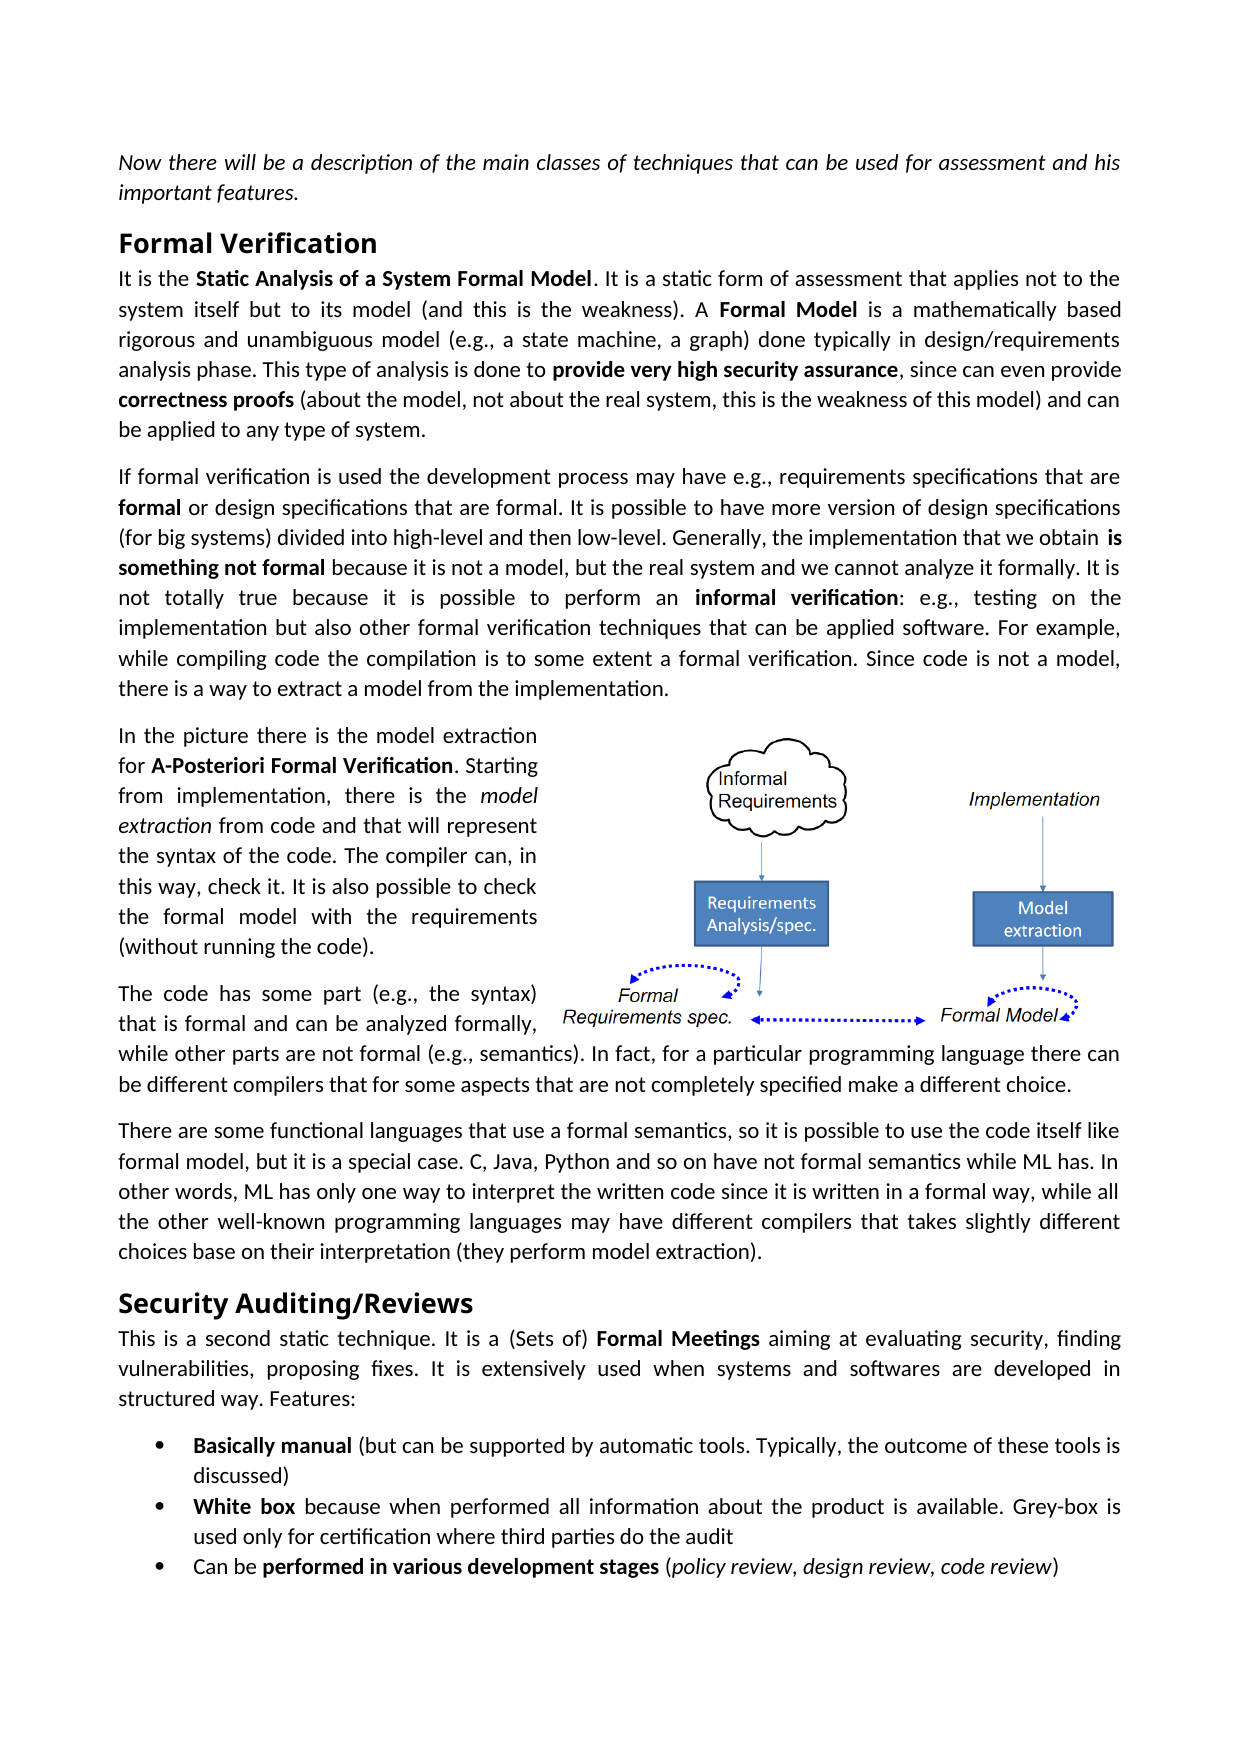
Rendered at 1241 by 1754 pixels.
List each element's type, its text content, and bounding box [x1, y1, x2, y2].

text This is a second static technique. It is a (Sets of) Formal Meetings aiming at evaluating security, finding vulnerabilities, proposing fixes. It is extensively used when systems and softwares are developed in structured way. Features: [118, 1324, 1122, 1412]
list White box because when performed all information about the product is available. Grey-box is used only for certification where third parties do the audit [156, 1492, 1122, 1550]
text It is the Static Analysis of a System Formal Model. It is a static form of assessment that applies not to the system itself but to its model (and this is the weakness). A Formal Model is a mathematically based rigorous and unambiguous model (e.g., a state machine, a graph) done typically in design/requirements analysis phase. This type of analysis is done to provide very high security assurance, since can even provide correctness proofs (about the model, not about the real system, this is the weakness of this model) and can be applied to any type of system. [118, 264, 1122, 443]
list Can be performed in various development stages (policy review, design review, code review) [156, 1552, 1122, 1580]
text The code has some part (e.g., the syntax) that is formal and can be analyzed formally, while other parts are not formal (e.g., semantics). In fact, for a particular programming language there can be different compilers that for some aspects that are not completely specified make a different choice. [118, 979, 1122, 1098]
list Basically manual (but can be supported by automatic tools. Typically, the outcome of these tools is discussed) [156, 1431, 1122, 1489]
subtitle Formal Verification [118, 225, 1122, 262]
text Now there will be a description of the main classes of techniques that can be used for assessment and his important features. [118, 148, 1122, 206]
text If formal verification is used the development process may have e.g., requirements specifications that are formal or design specifications that are formal. It is possible to have more version of design specifications (for big systems) divided into high-level and then low-level. Generally, the implementation that we obtain is something not formal because it is not a model, but the real system and we cannot analyze it formally. It is not totally true because it is possible to perform an informal verification: e.g., testing on the implementation but also other formal verification techniques that can be applied software. For example, while compiling code the compilation is to some extent a formal verification. Since code is not a model, there is a way to extract a model from the implementation. [118, 462, 1122, 702]
subtitle Security Auditing/Reviews [118, 1284, 1122, 1321]
picture [556, 725, 1123, 1034]
text There are some functional languages that use a formal semantics, so it is possible to use the code itself like formal model, but it is a special case. C, Java, Python and so on have not formal semantics while ML has. In other words, ML has only one way to interpret the written code since it is written in a formal way, while all the other well-known programming languages may have different compilers that takes slightly different choices base on their interpretation (they perform model extraction). [118, 1117, 1122, 1265]
text In the picture there is the model extraction for A-Posteriori Formal Verification. Starting from implementation, there is the model extraction from code and that will represent the syntax of the code. The compiler can, in this way, check it. It is also possible to check the formal model with the requirements (without running the code). [118, 721, 1122, 960]
